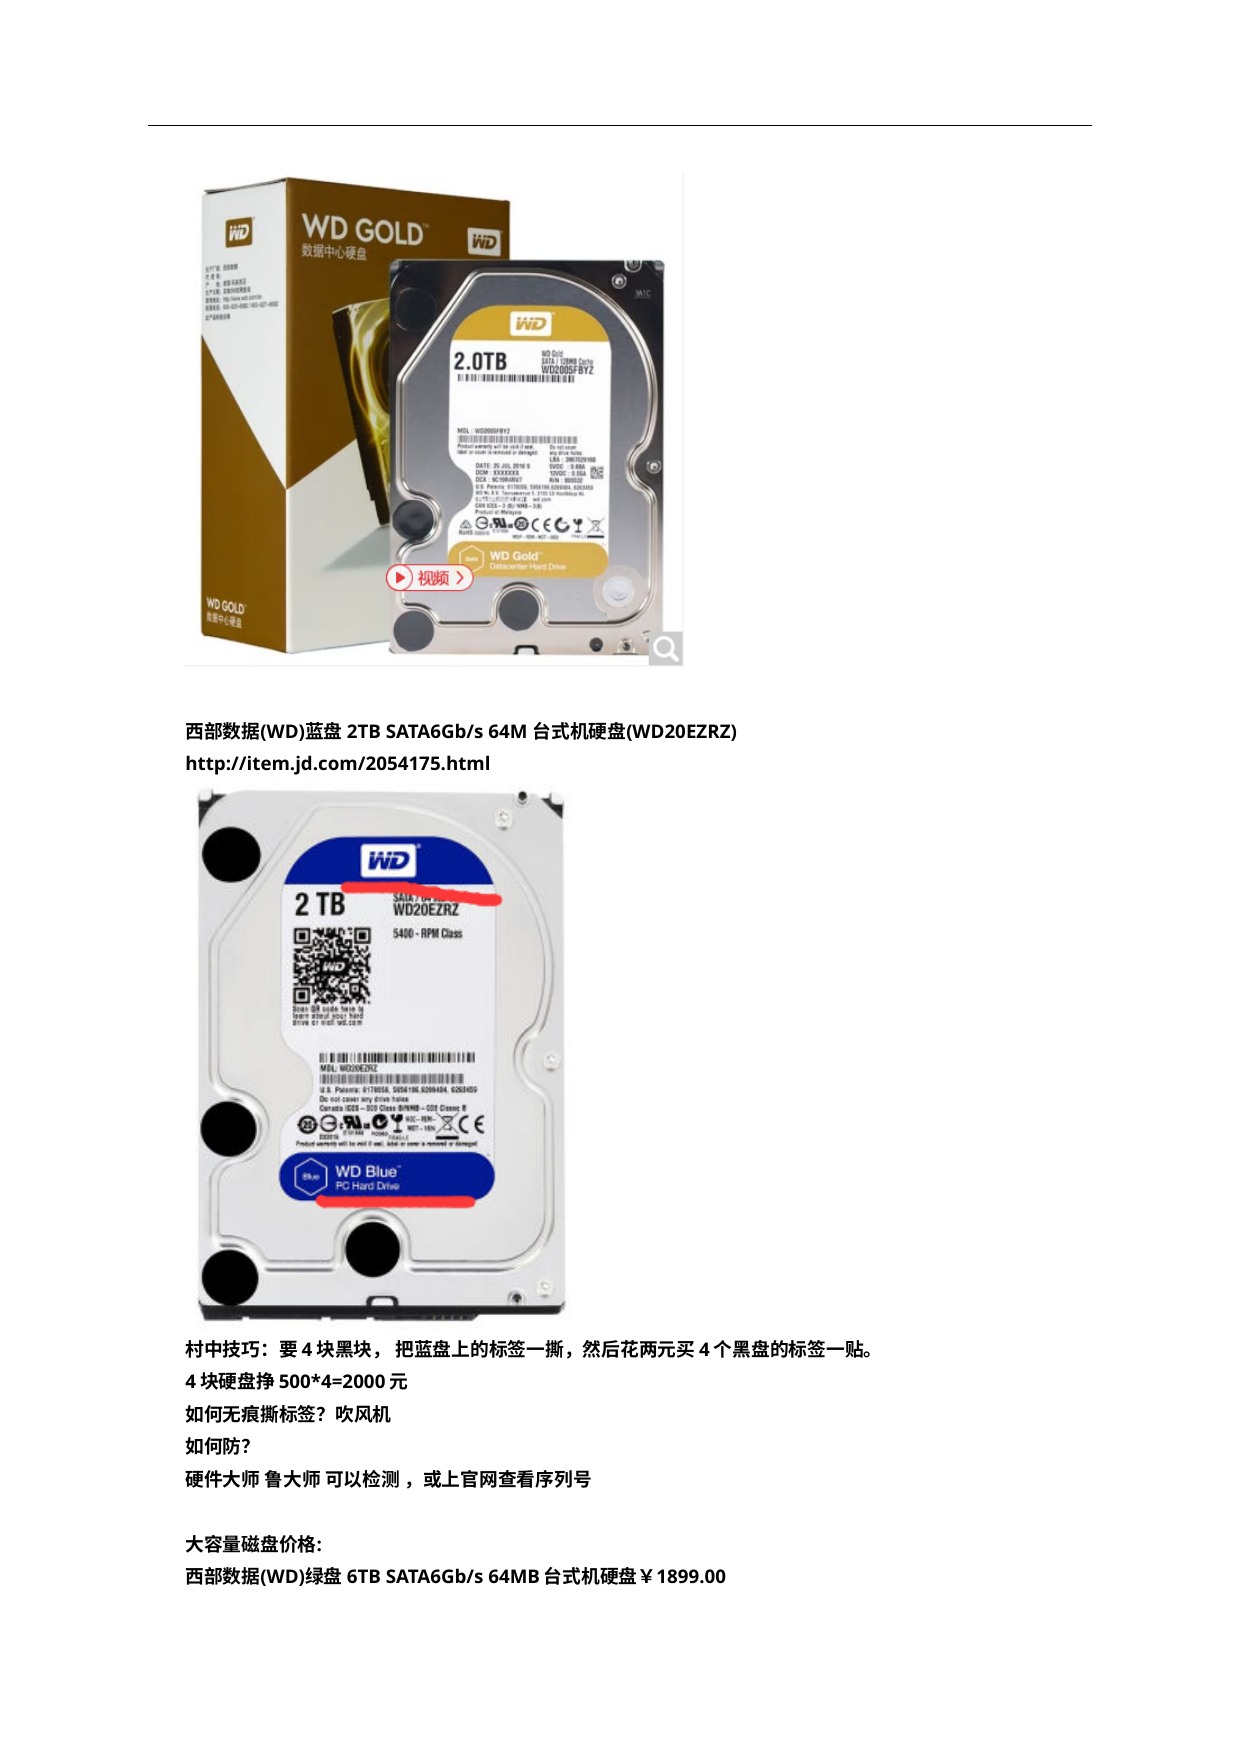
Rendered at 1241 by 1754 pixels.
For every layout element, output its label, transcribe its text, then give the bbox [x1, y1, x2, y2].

picture [185, 173, 705, 671]
text 硬件大师 鲁大师 可以检测 ，或上官网查看序列号 [148, 1462, 1092, 1494]
picture [185, 783, 580, 1329]
text http://item.jd.com/2054175.html [148, 747, 1092, 779]
text 大容量磁盘价格: [148, 1527, 1092, 1559]
text 如何无痕撕标签？吹风机 [148, 1397, 1092, 1429]
text 村中技巧：要4块黑块， 把蓝盘上的标签一撕，然后花两元买4个黑盘的标签一贴。 [148, 1332, 1092, 1364]
text 如何防？ [148, 1429, 1092, 1462]
text 4块硬盘挣500*4=2000元 [148, 1364, 1092, 1397]
text 西部数据(WD)蓝盘 2TB SATA6Gb/s 64M 台式机硬盘(WD20EZRZ) [148, 714, 1092, 747]
text 西部数据(WD)绿盘 6TB SATA6Gb/s 64MB台式机硬盘￥1899.00 [148, 1559, 1092, 1592]
